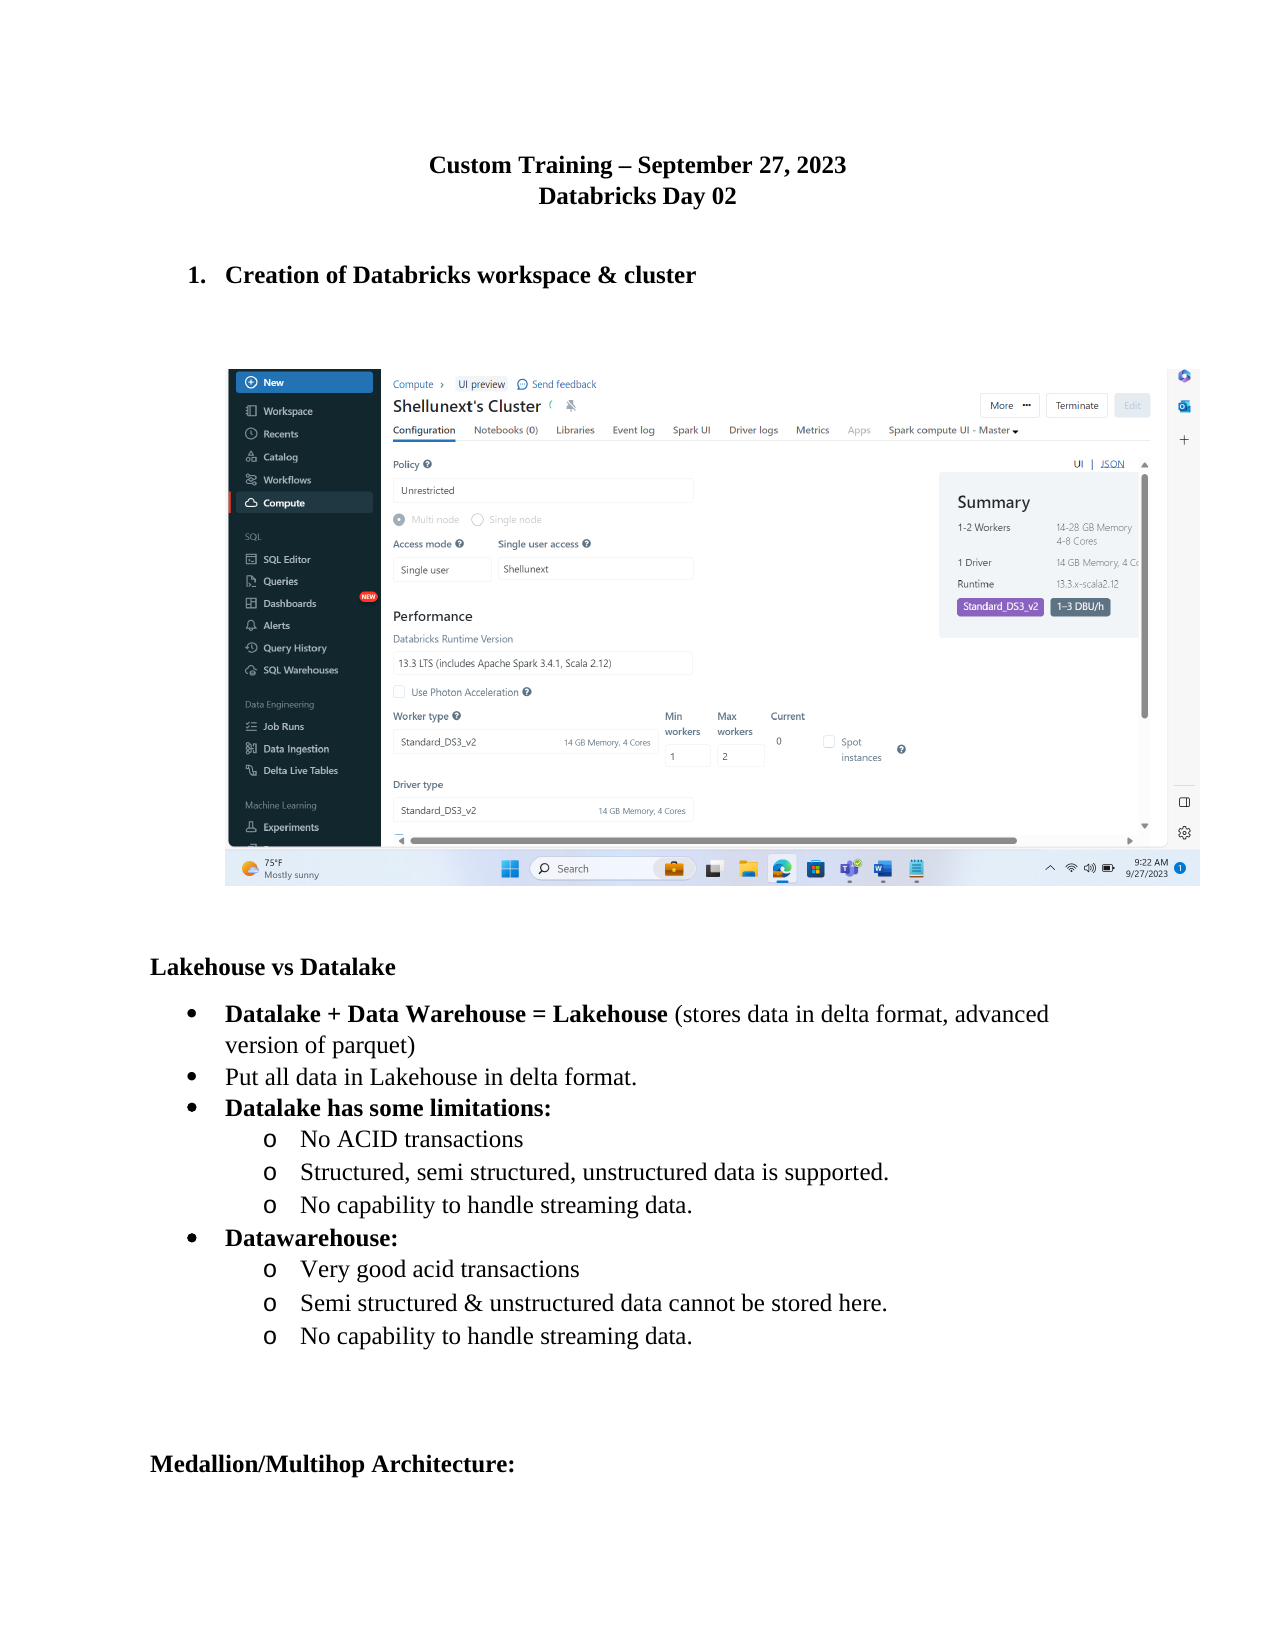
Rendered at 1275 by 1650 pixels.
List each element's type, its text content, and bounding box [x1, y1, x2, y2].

picture [225, 369, 1200, 886]
list Semi structured & unstructured data cannot be stored here. [262, 1288, 1125, 1318]
list Structured, semi structured, unstructured data is supported. [262, 1157, 1125, 1188]
list Datalake has some limitations: [187, 1093, 1125, 1121]
list No capability to handle streaming data. [262, 1190, 1125, 1221]
list No capability to handle streaming data. [262, 1321, 1125, 1352]
list Very good acid transactions [262, 1254, 1125, 1285]
list Creation of Databricks workspace & cluster [187, 260, 1125, 288]
text Custom Training – September 27, 2023 [150, 150, 1125, 179]
text Lakehouse vs Datalake [150, 952, 1125, 981]
list Put all data in Lakehouse in delta format. [187, 1062, 1125, 1090]
list No ACID transactions [262, 1124, 1125, 1154]
list Datawarehouse: [187, 1223, 1125, 1252]
text Databricks Day 02 [150, 181, 1125, 210]
text Medallion/Multihop Architecture: [150, 1449, 1125, 1478]
list Datalake + Data Warehouse = Lakehouse (stores data in delta format, advanced version of parquet) [187, 999, 1125, 1059]
